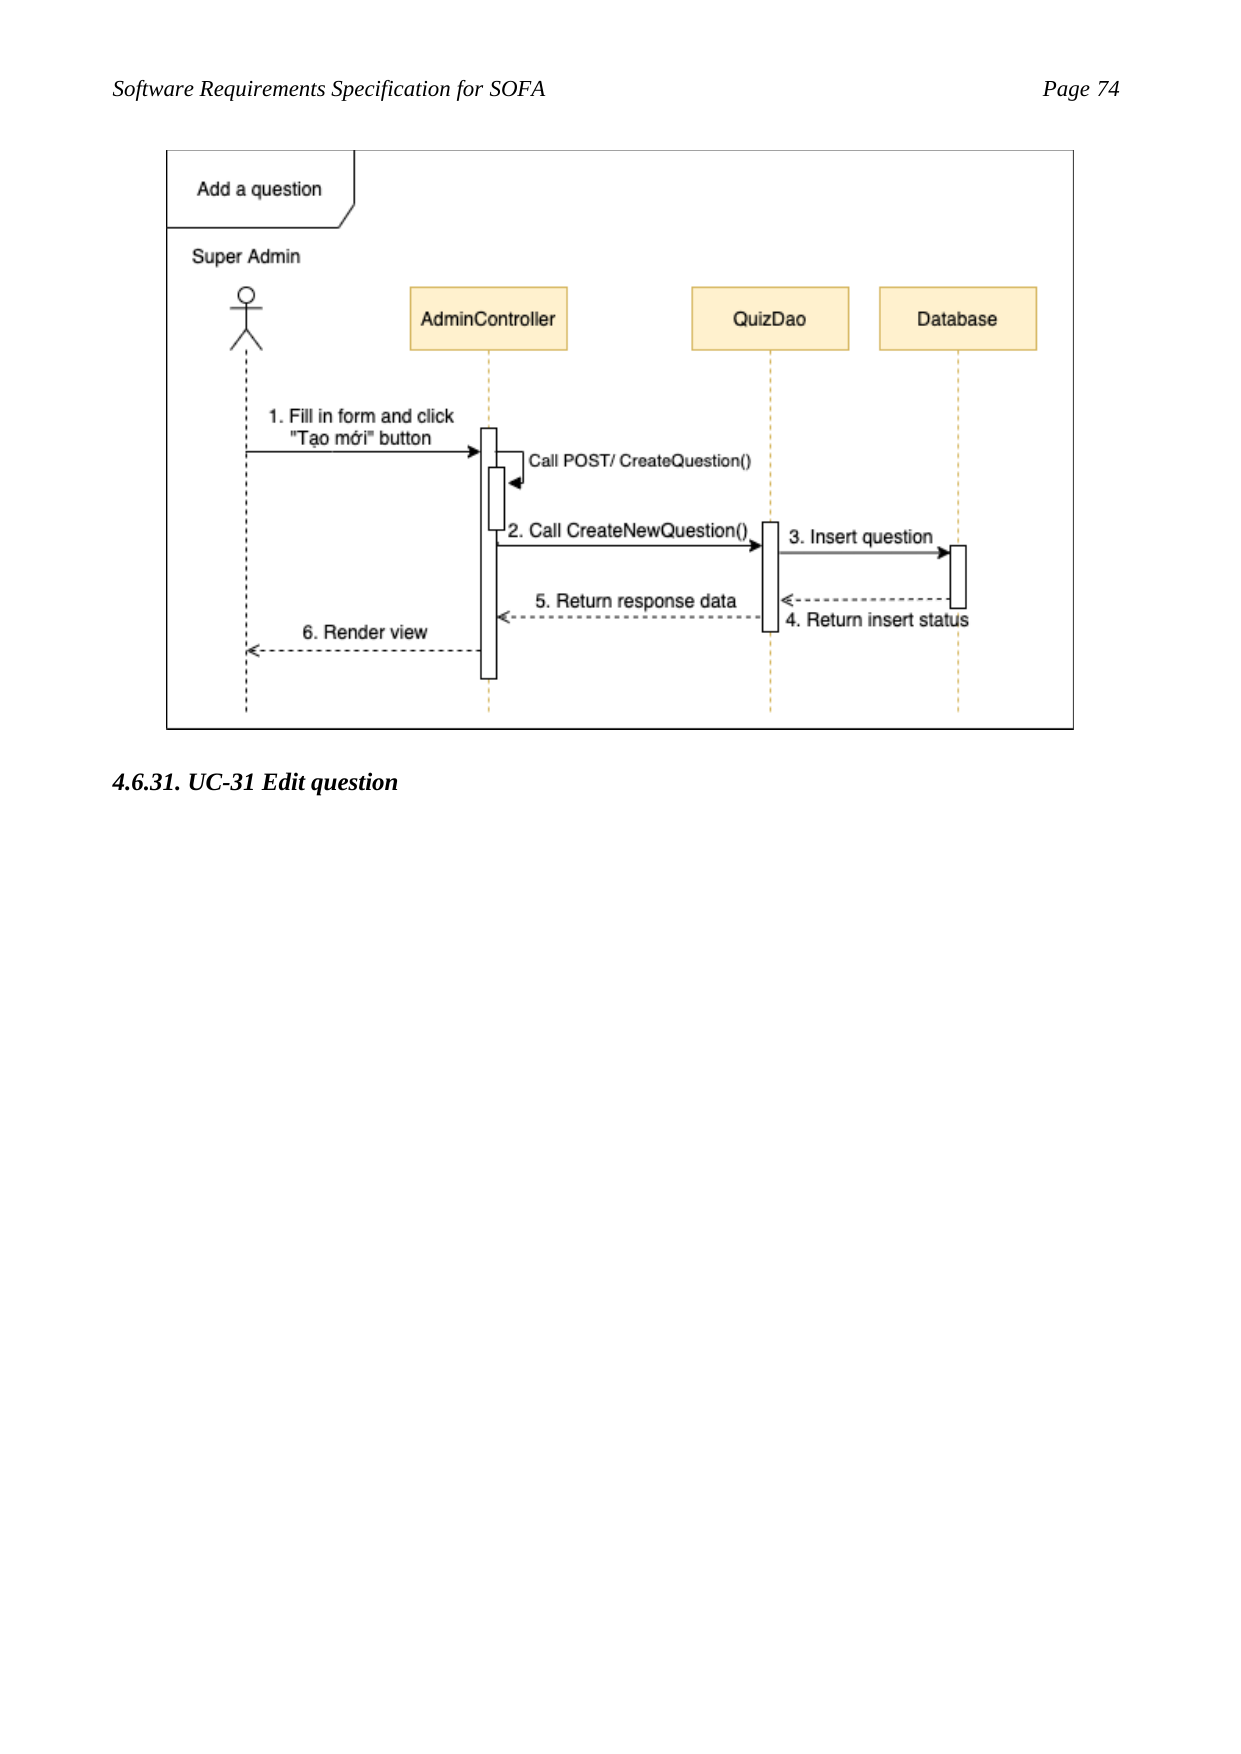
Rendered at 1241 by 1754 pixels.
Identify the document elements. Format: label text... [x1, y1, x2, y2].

text 4.6.31. UC-31 Edit question [112, 767, 1128, 795]
picture [166, 150, 1074, 730]
